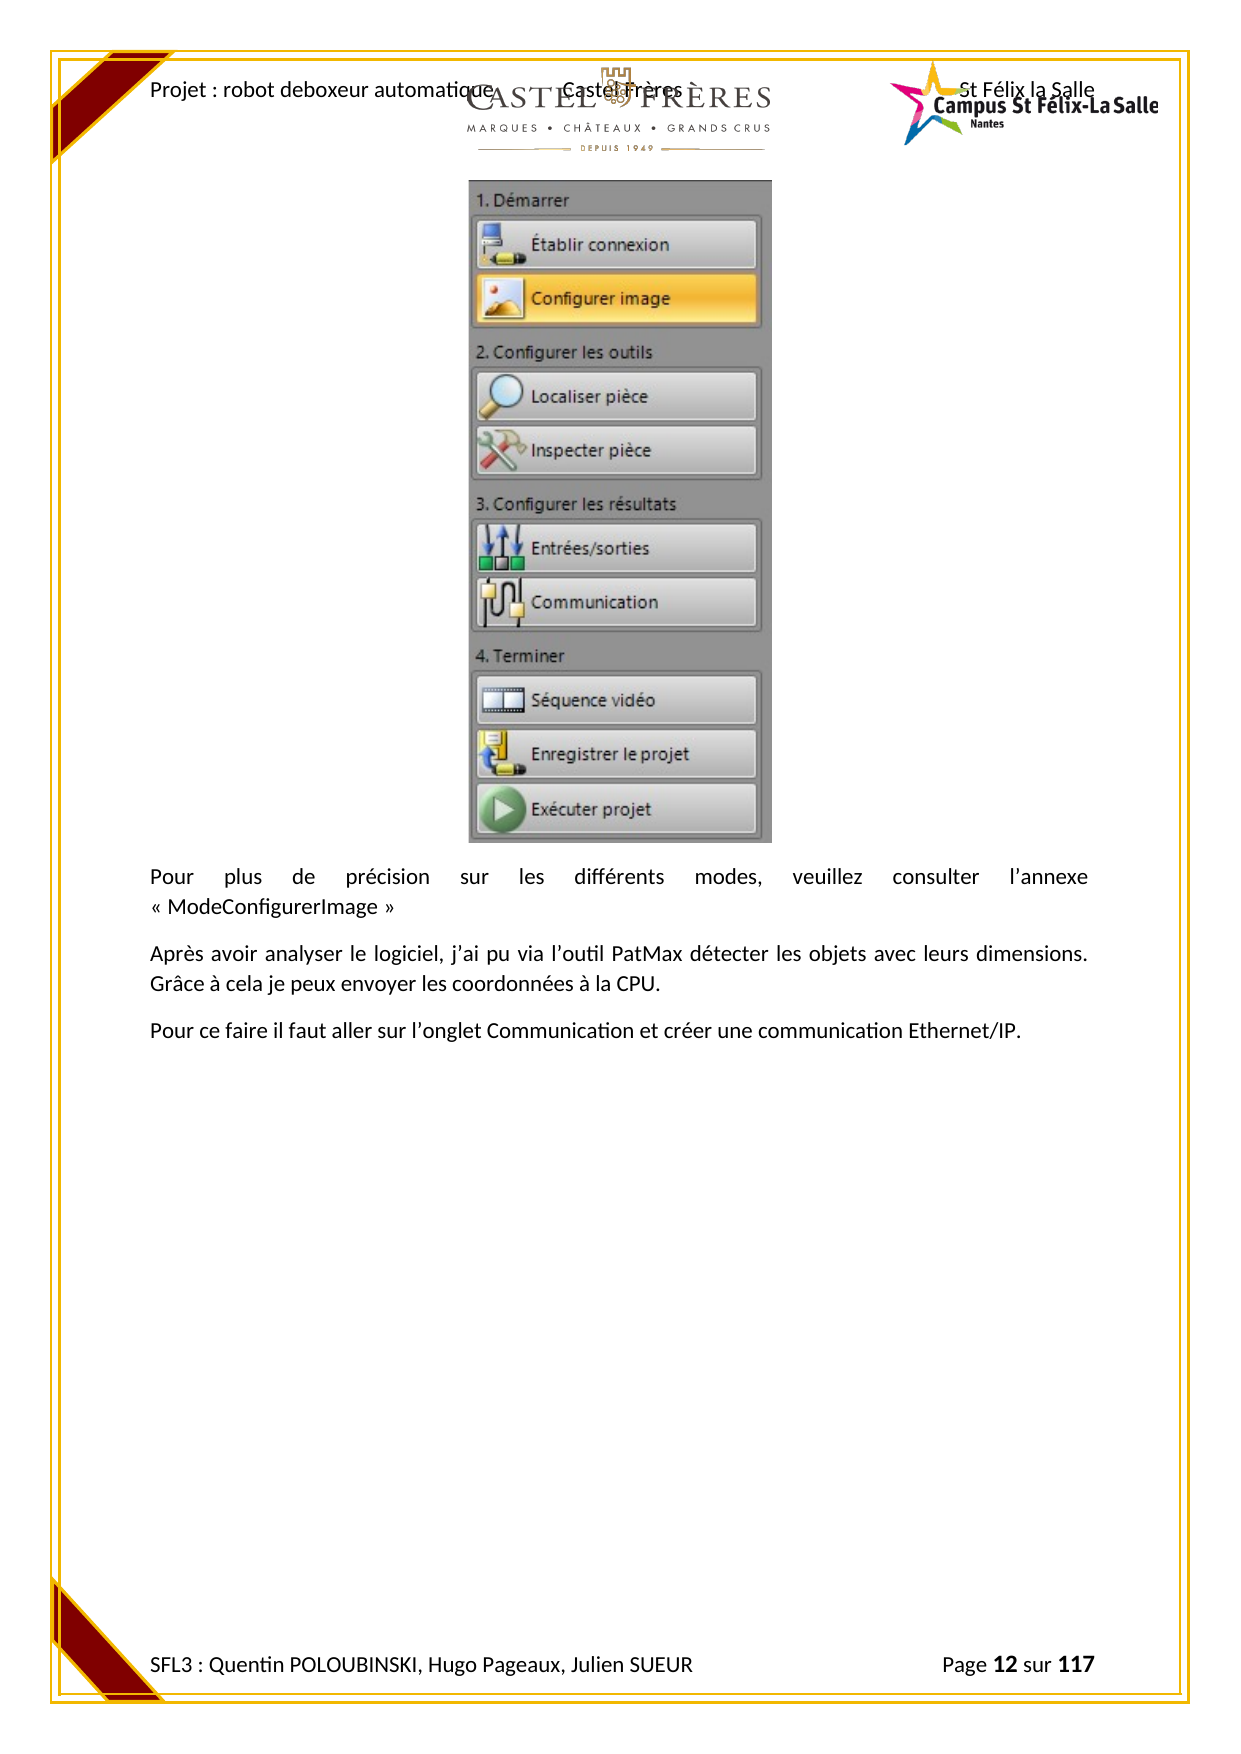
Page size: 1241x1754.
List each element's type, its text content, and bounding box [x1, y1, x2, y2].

text Pour ce faire il faut aller sur l’onglet Communication et créer une communication Ethernet/IP. [150, 1016, 1090, 1044]
picture [889, 60, 1158, 145]
picture [460, 59, 773, 157]
text Pour plus de précision sur les différents modes, veuillez consulter l’annexe « ModeConfigurerImage » [150, 862, 1090, 920]
text Après avoir analyser le logiciel, j’ai pu via l’outil PatMax détecter les objets avec leurs dimensions. Grâce à cela je peux envoyer les coordonnées à la CPU. [150, 939, 1090, 997]
picture [468, 180, 772, 843]
